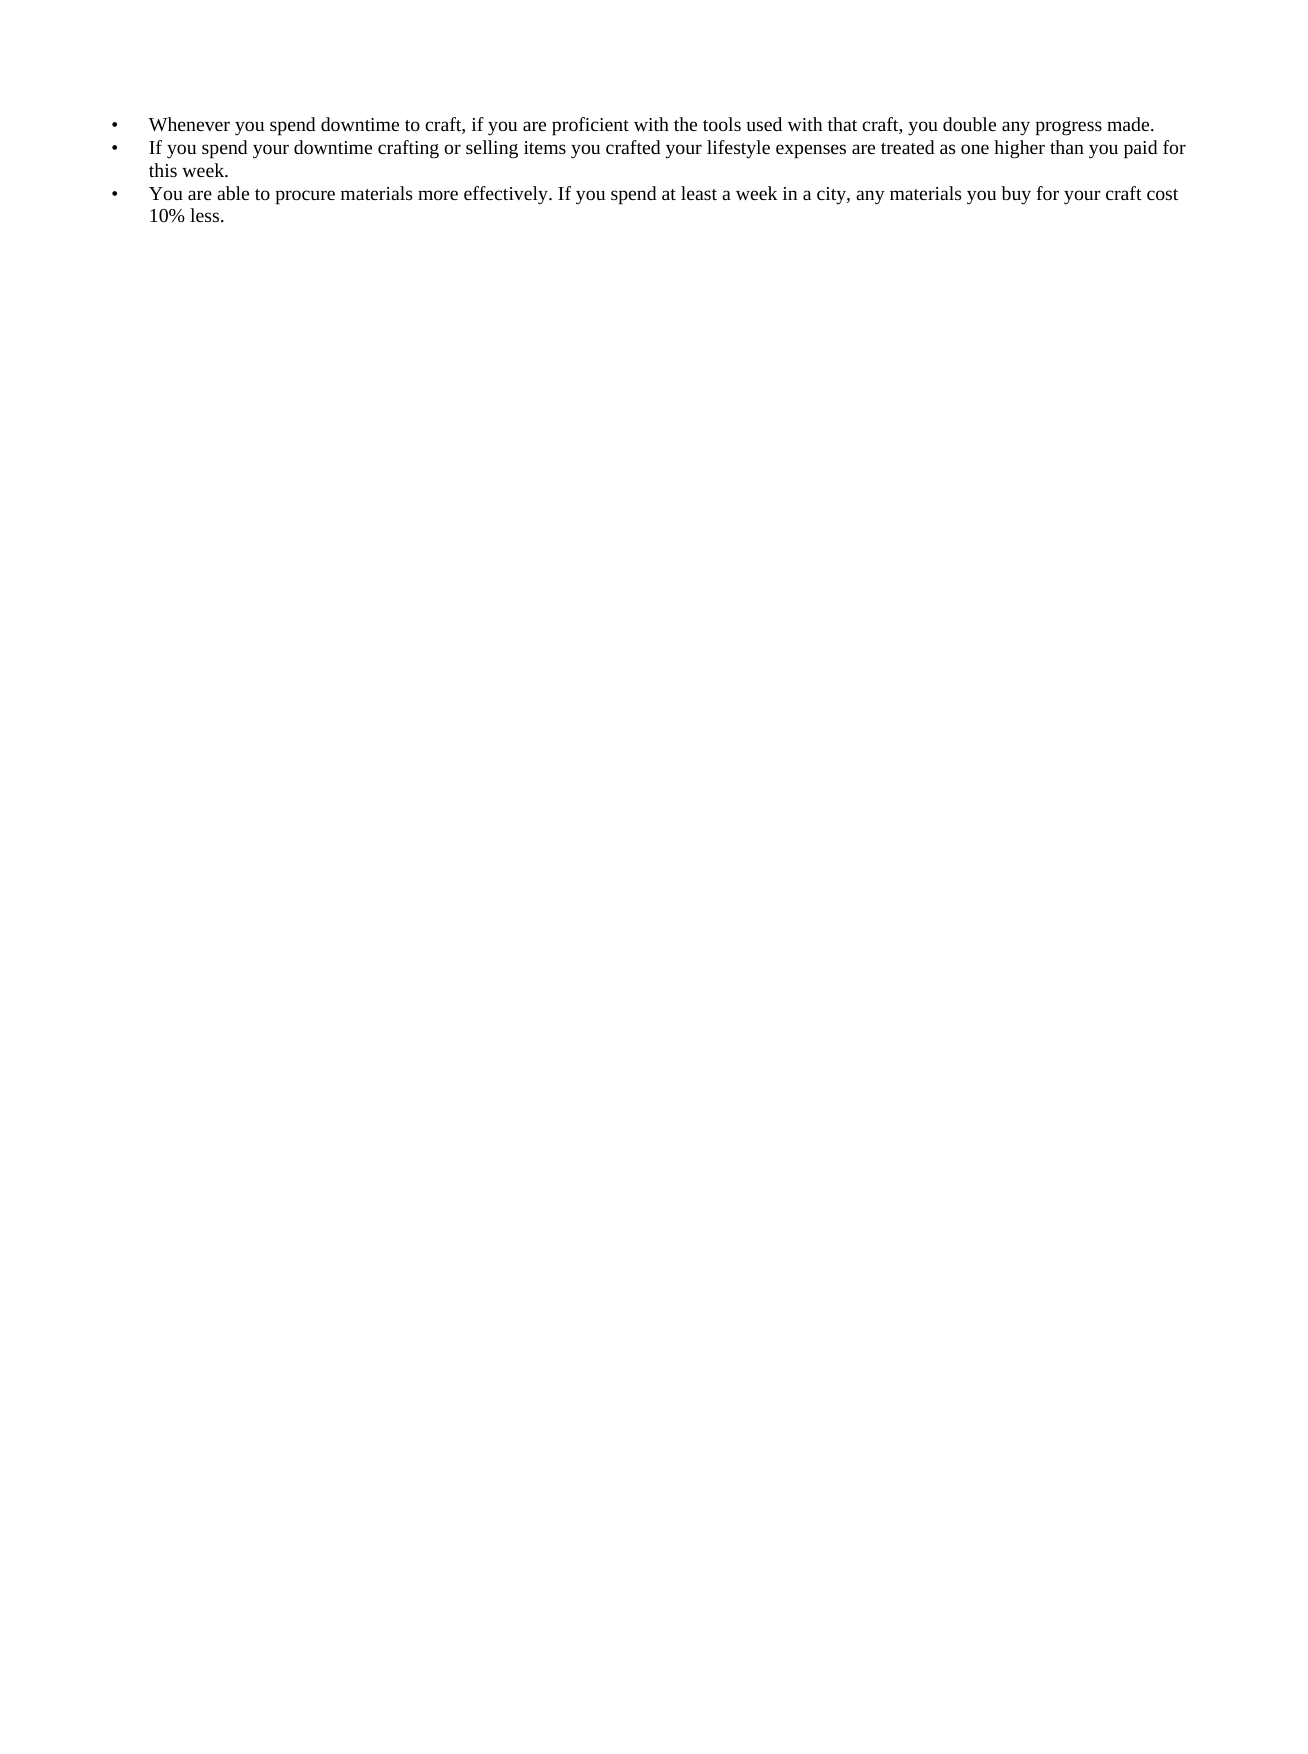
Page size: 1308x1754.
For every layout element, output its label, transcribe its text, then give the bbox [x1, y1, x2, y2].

list You are able to procure materials more effectively. If you spend at least a week in a city, any materials you buy for your craft cost 10% less. [111, 182, 1191, 227]
list If you spend your downtime crafting or selling items you crafted your lifestyle expenses are treated as one higher than you paid for this week. [111, 136, 1191, 182]
list Whenever you spend downtime to craft, if you are proficient with the tools used with that craft, you double any progress made. [111, 113, 1191, 136]
